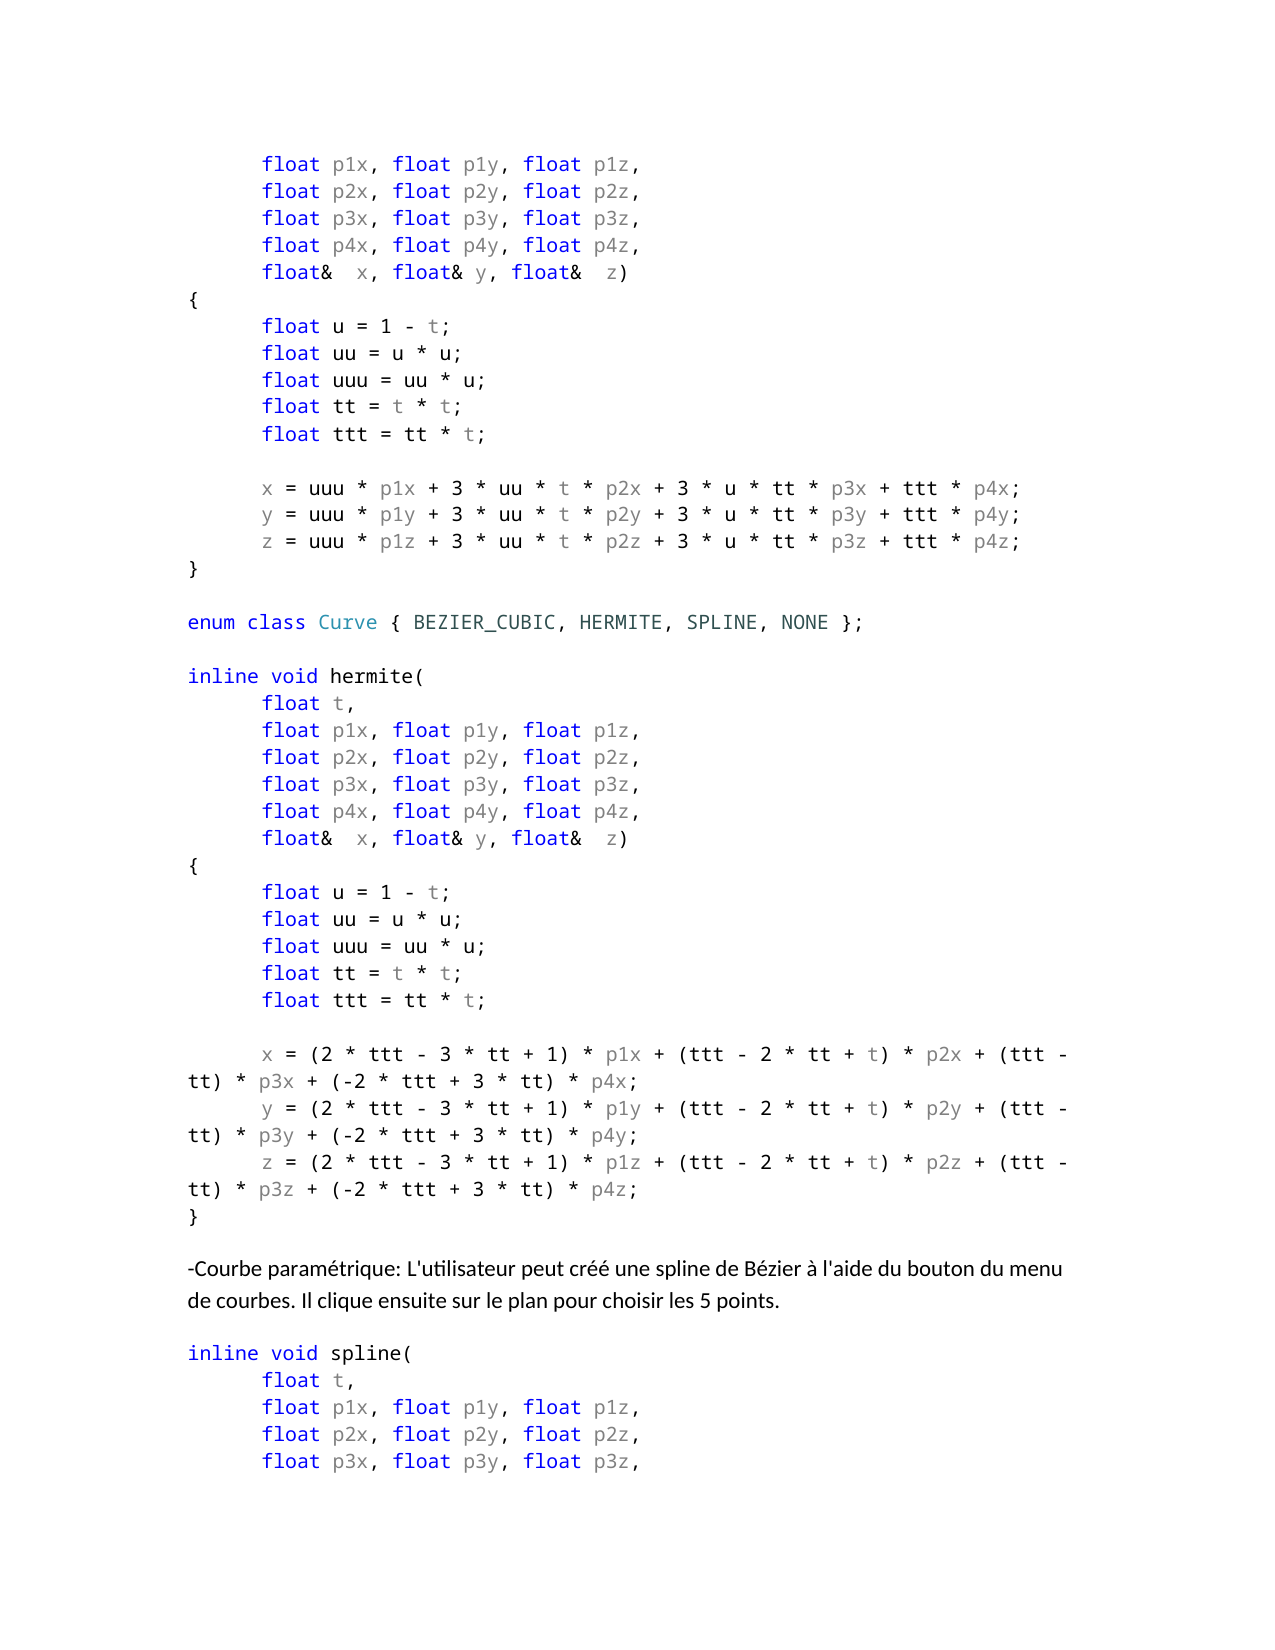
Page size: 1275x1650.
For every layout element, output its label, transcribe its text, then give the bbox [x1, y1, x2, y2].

text enum class Curve { BEZIER_CUBIC, HERMITE, SPLINE, NONE }; [187, 609, 1087, 636]
text float uuu = uu * u; [187, 932, 1087, 959]
text float p3x, float p3y, float p3z, [187, 1447, 1087, 1474]
text float p2x, float p2y, float p2z, [187, 743, 1087, 771]
text } [187, 1202, 1087, 1229]
text float p4x, float p4y, float p4z, [187, 231, 1087, 258]
text float ttt = tt * t; [187, 420, 1087, 447]
text { [187, 851, 1087, 878]
text float uu = u * u; [187, 339, 1087, 366]
text float p3x, float p3y, float p3z, [187, 204, 1087, 231]
text float u = 1 - t; [187, 312, 1087, 339]
text x = uuu * p1x + 3 * uu * t * p2x + 3 * u * tt * p3x + ttt * p4x; [187, 474, 1087, 501]
text float u = 1 - t; [187, 878, 1087, 905]
text z = (2 * ttt - 3 * tt + 1) * p1z + (ttt - 2 * tt + t) * p2z + (ttt - tt) * p3z + (-2 * ttt + 3 * tt) * p4z; [187, 1148, 1087, 1202]
text y = (2 * ttt - 3 * tt + 1) * p1y + (ttt - 2 * tt + t) * p2y + (ttt - tt) * p3y + (-2 * ttt + 3 * tt) * p4y; [187, 1094, 1087, 1148]
text -Courbe paramétrique: L'utilisateur peut créé une spline de Bézier à l'aide du bouton du menu de courbes. Il clique ensuite sur le plan pour choisir les 5 points. [187, 1254, 1087, 1314]
text float p3x, float p3y, float p3z, [187, 771, 1087, 797]
text z = uuu * p1z + 3 * uu * t * p2z + 3 * u * tt * p3z + ttt * p4z; [187, 528, 1087, 555]
text float t, [187, 1366, 1087, 1393]
text float& x, float& y, float& z) [187, 258, 1087, 285]
text float tt = t * t; [187, 393, 1087, 420]
text } [187, 555, 1087, 582]
text { [187, 285, 1087, 312]
text float t, [187, 689, 1087, 717]
text float p2x, float p2y, float p2z, [187, 1420, 1087, 1447]
text float p4x, float p4y, float p4z, [187, 797, 1087, 824]
text float p1x, float p1y, float p1z, [187, 1393, 1087, 1420]
text float ttt = tt * t; [187, 986, 1087, 1013]
text x = (2 * ttt - 3 * tt + 1) * p1x + (ttt - 2 * tt + t) * p2x + (ttt - tt) * p3x + (-2 * ttt + 3 * tt) * p4x; [187, 1040, 1087, 1094]
text float p1x, float p1y, float p1z, [187, 717, 1087, 743]
text inline void spline( [187, 1339, 1087, 1366]
text float uu = u * u; [187, 905, 1087, 932]
text y = uuu * p1y + 3 * uu * t * p2y + 3 * u * tt * p3y + ttt * p4y; [187, 501, 1087, 528]
text float p1x, float p1y, float p1z, [187, 150, 1087, 177]
text float uuu = uu * u; [187, 366, 1087, 393]
text float& x, float& y, float& z) [187, 824, 1087, 851]
text float p2x, float p2y, float p2z, [187, 177, 1087, 204]
text float tt = t * t; [187, 959, 1087, 986]
text inline void hermite( [187, 663, 1087, 689]
